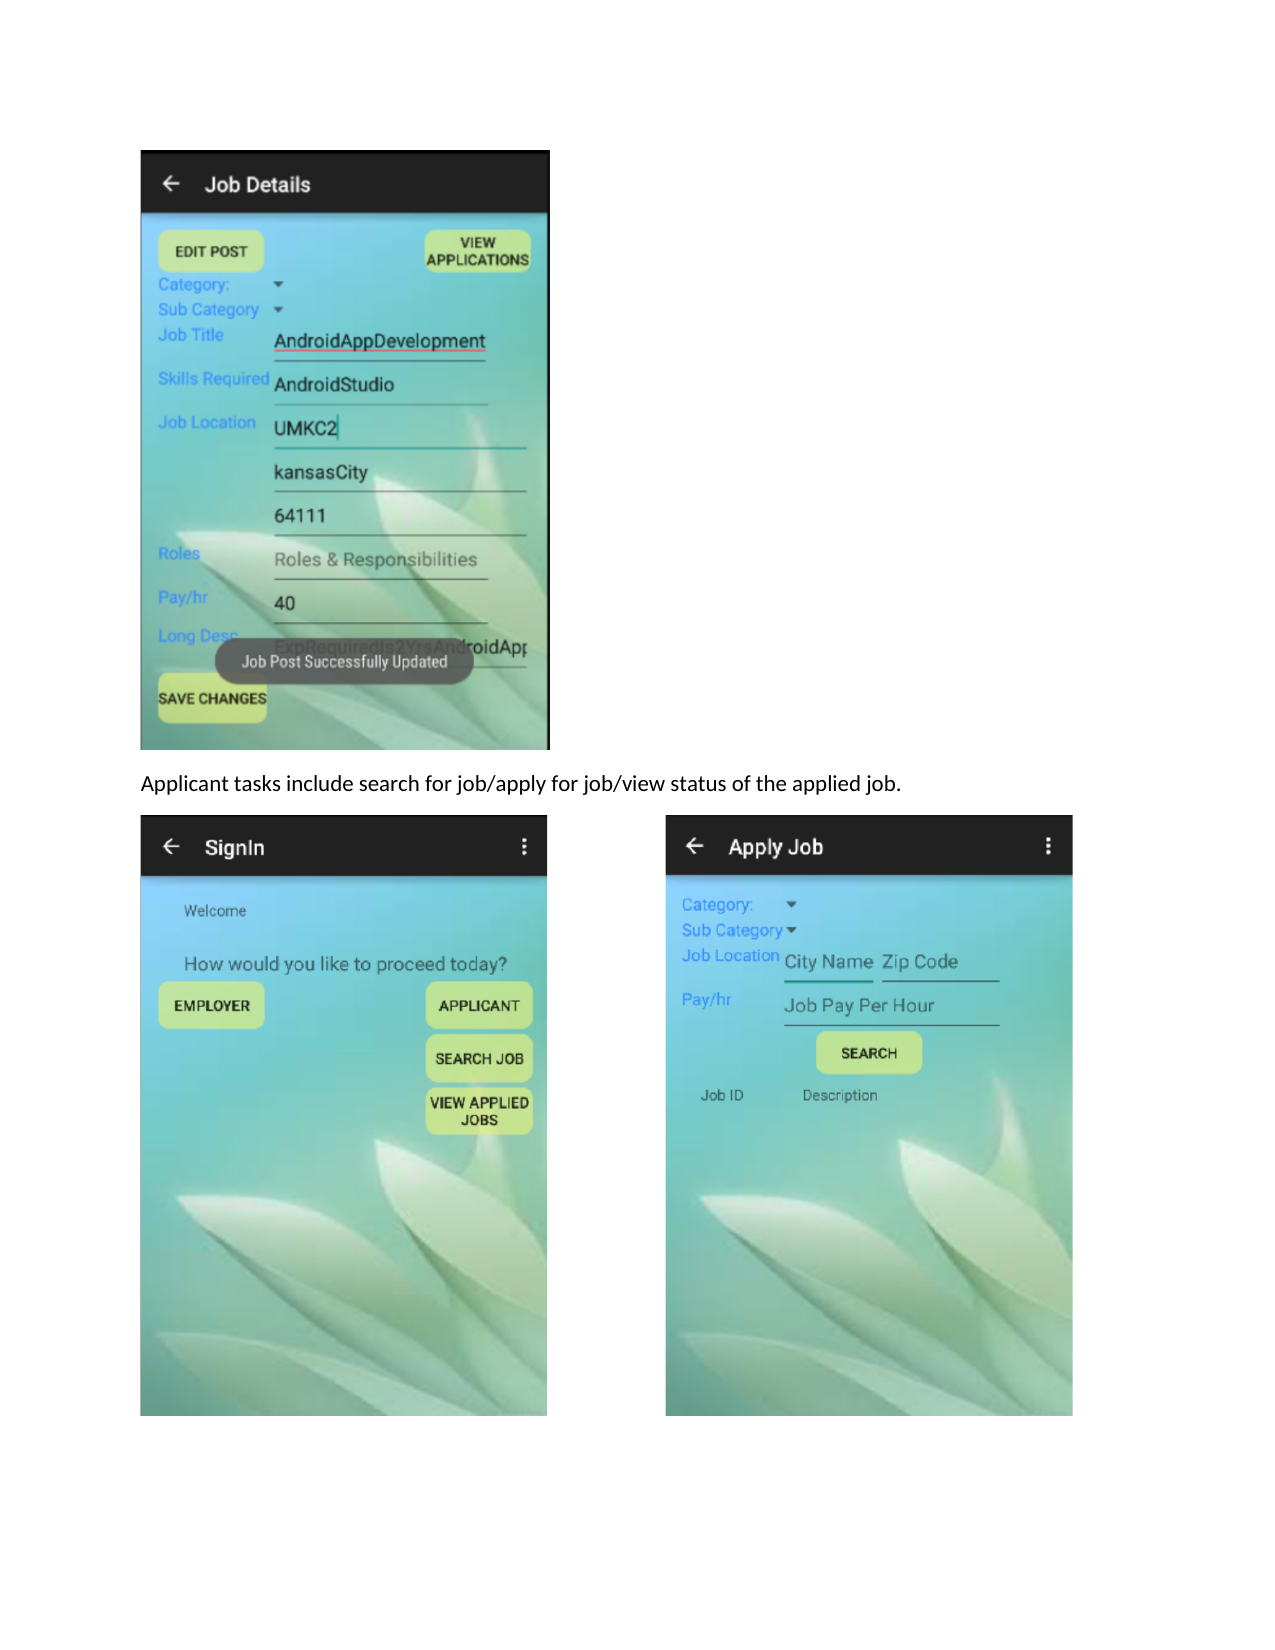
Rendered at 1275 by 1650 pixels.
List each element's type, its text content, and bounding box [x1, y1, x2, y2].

picture [140, 815, 548, 1416]
picture [665, 815, 1073, 1416]
picture [140, 150, 550, 750]
text Applicant tasks include search for job/apply for job/view status of the applied job. [141, 769, 1125, 797]
